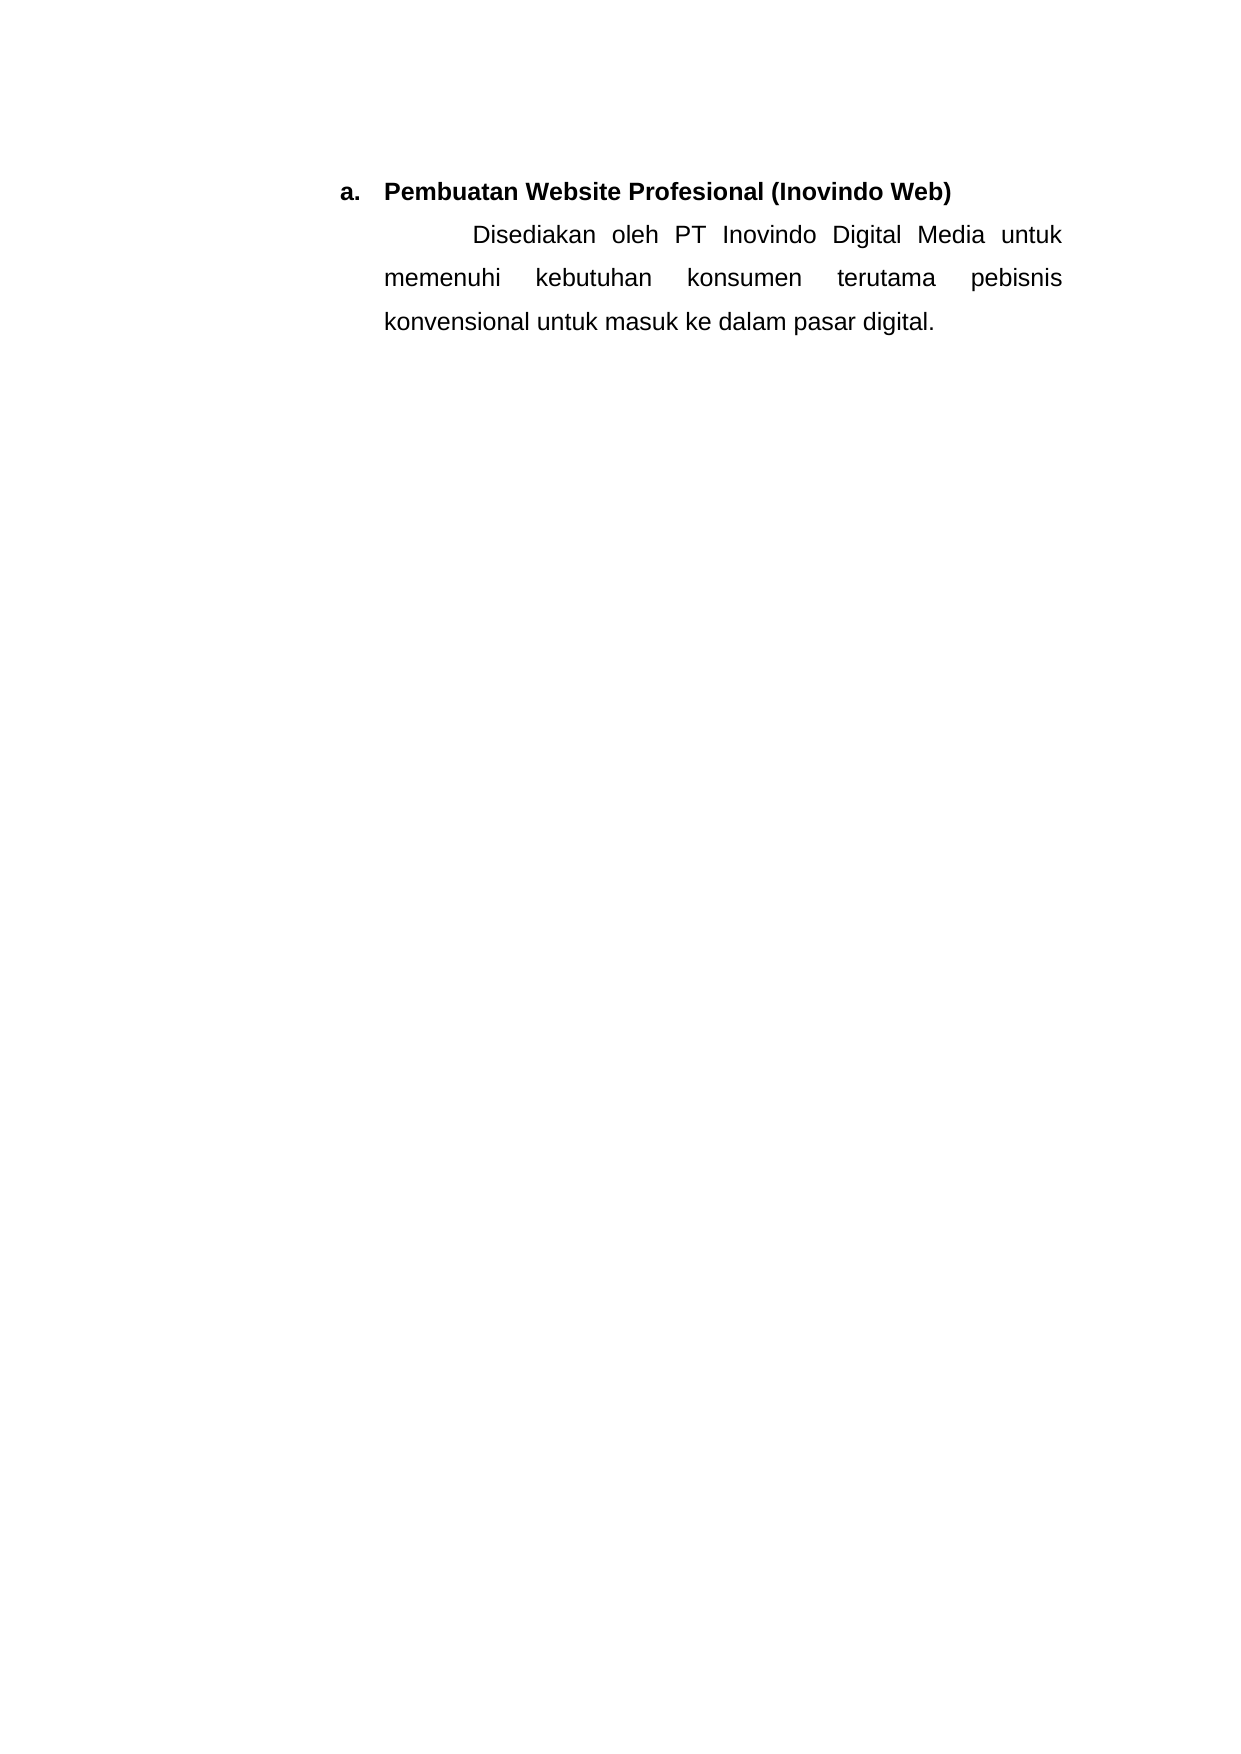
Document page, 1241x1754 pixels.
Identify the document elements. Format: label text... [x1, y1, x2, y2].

text Disediakan oleh PT Inovindo Digital Media untuk memenuhi kebutuhan konsumen terutama pebisnis konvensional untuk masuk ke dalam pasar digital. [384, 220, 1063, 335]
subtitle Pembuatan Website Profesional (Inovindo Web) [340, 177, 1063, 206]
